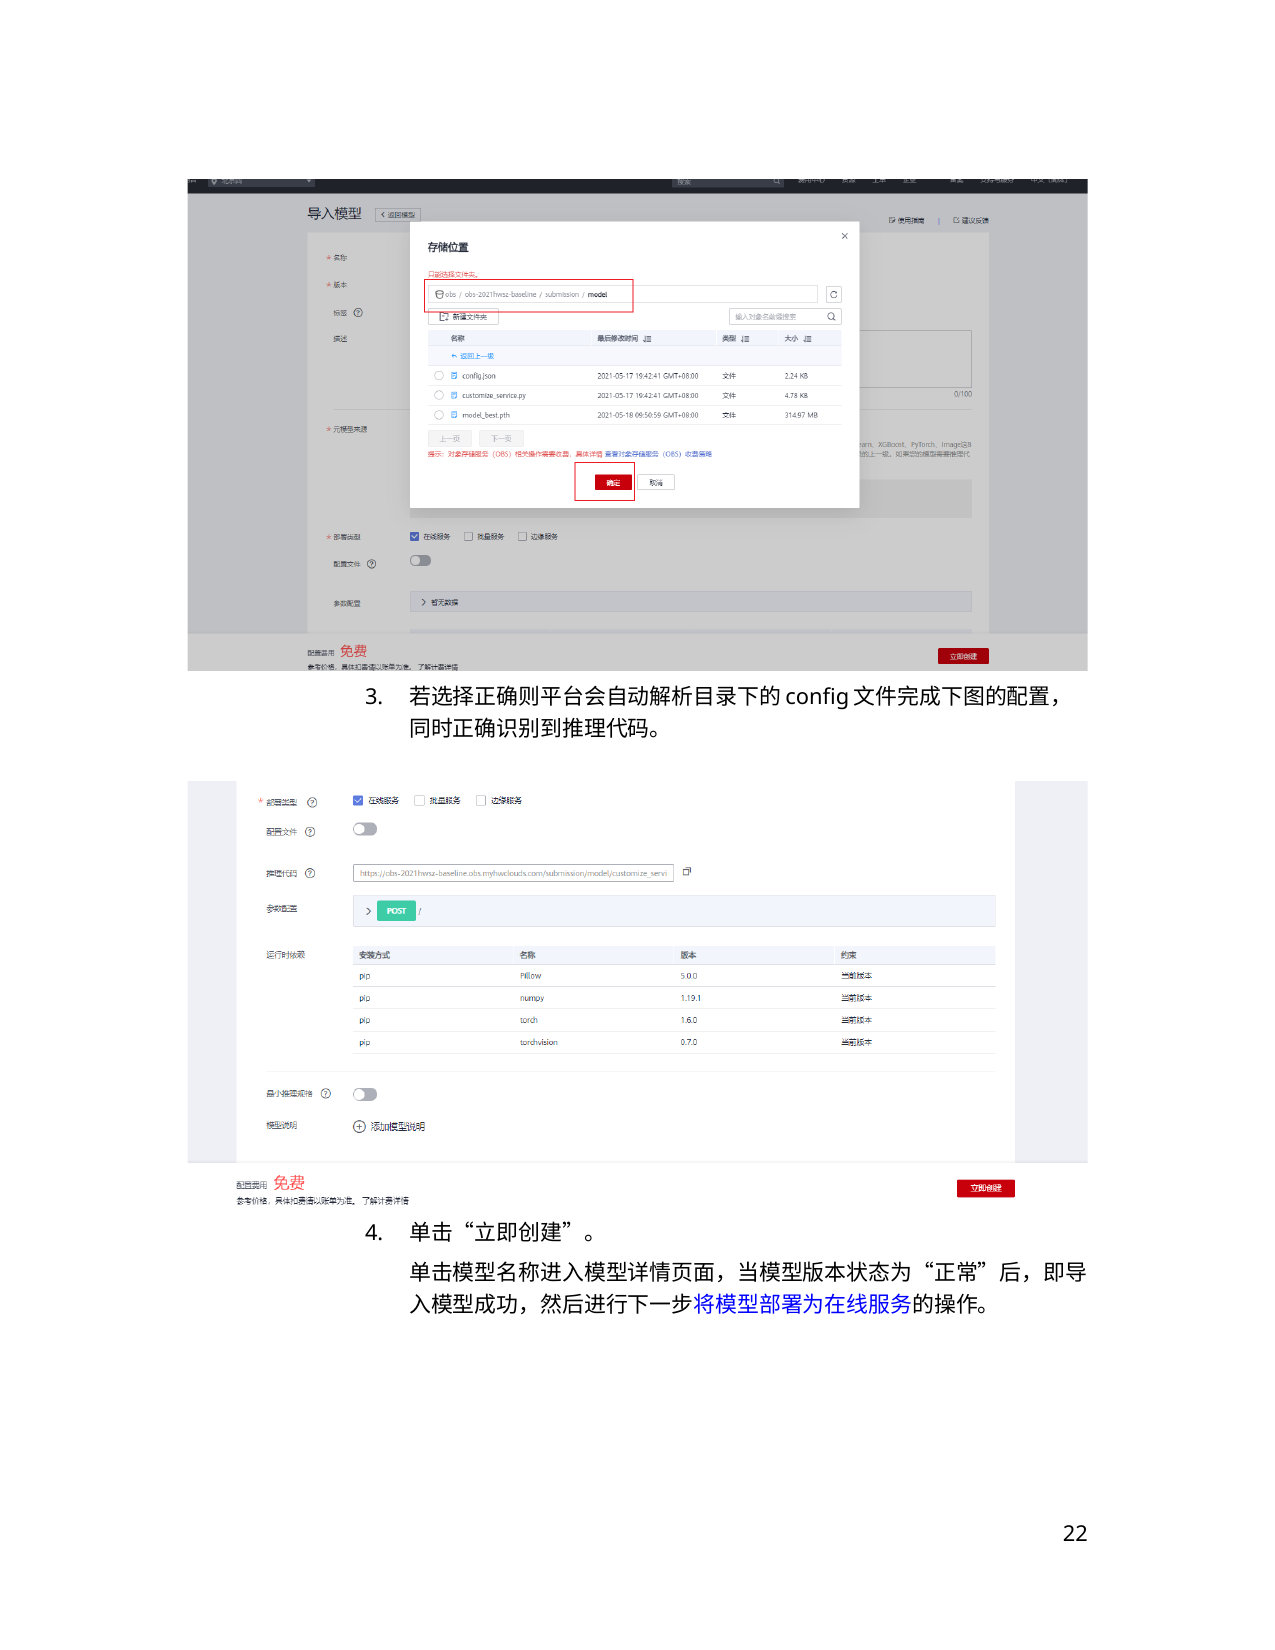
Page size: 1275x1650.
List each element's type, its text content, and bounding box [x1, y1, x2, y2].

picture [187, 781, 1088, 1207]
list 单击模型名称进入模型详情页面，当模型版本状态为“正常”后，即导入模型成功，然后进行下一步将模型部署为在线服务的操作。 [409, 1255, 1087, 1318]
list 单击“立即创建”。 [365, 1215, 1087, 1247]
list 若选择正确则平台会自动解析目录下的config文件完成下图的配置，同时正确识别到推理代码。 [365, 679, 1087, 743]
picture [187, 179, 1088, 671]
